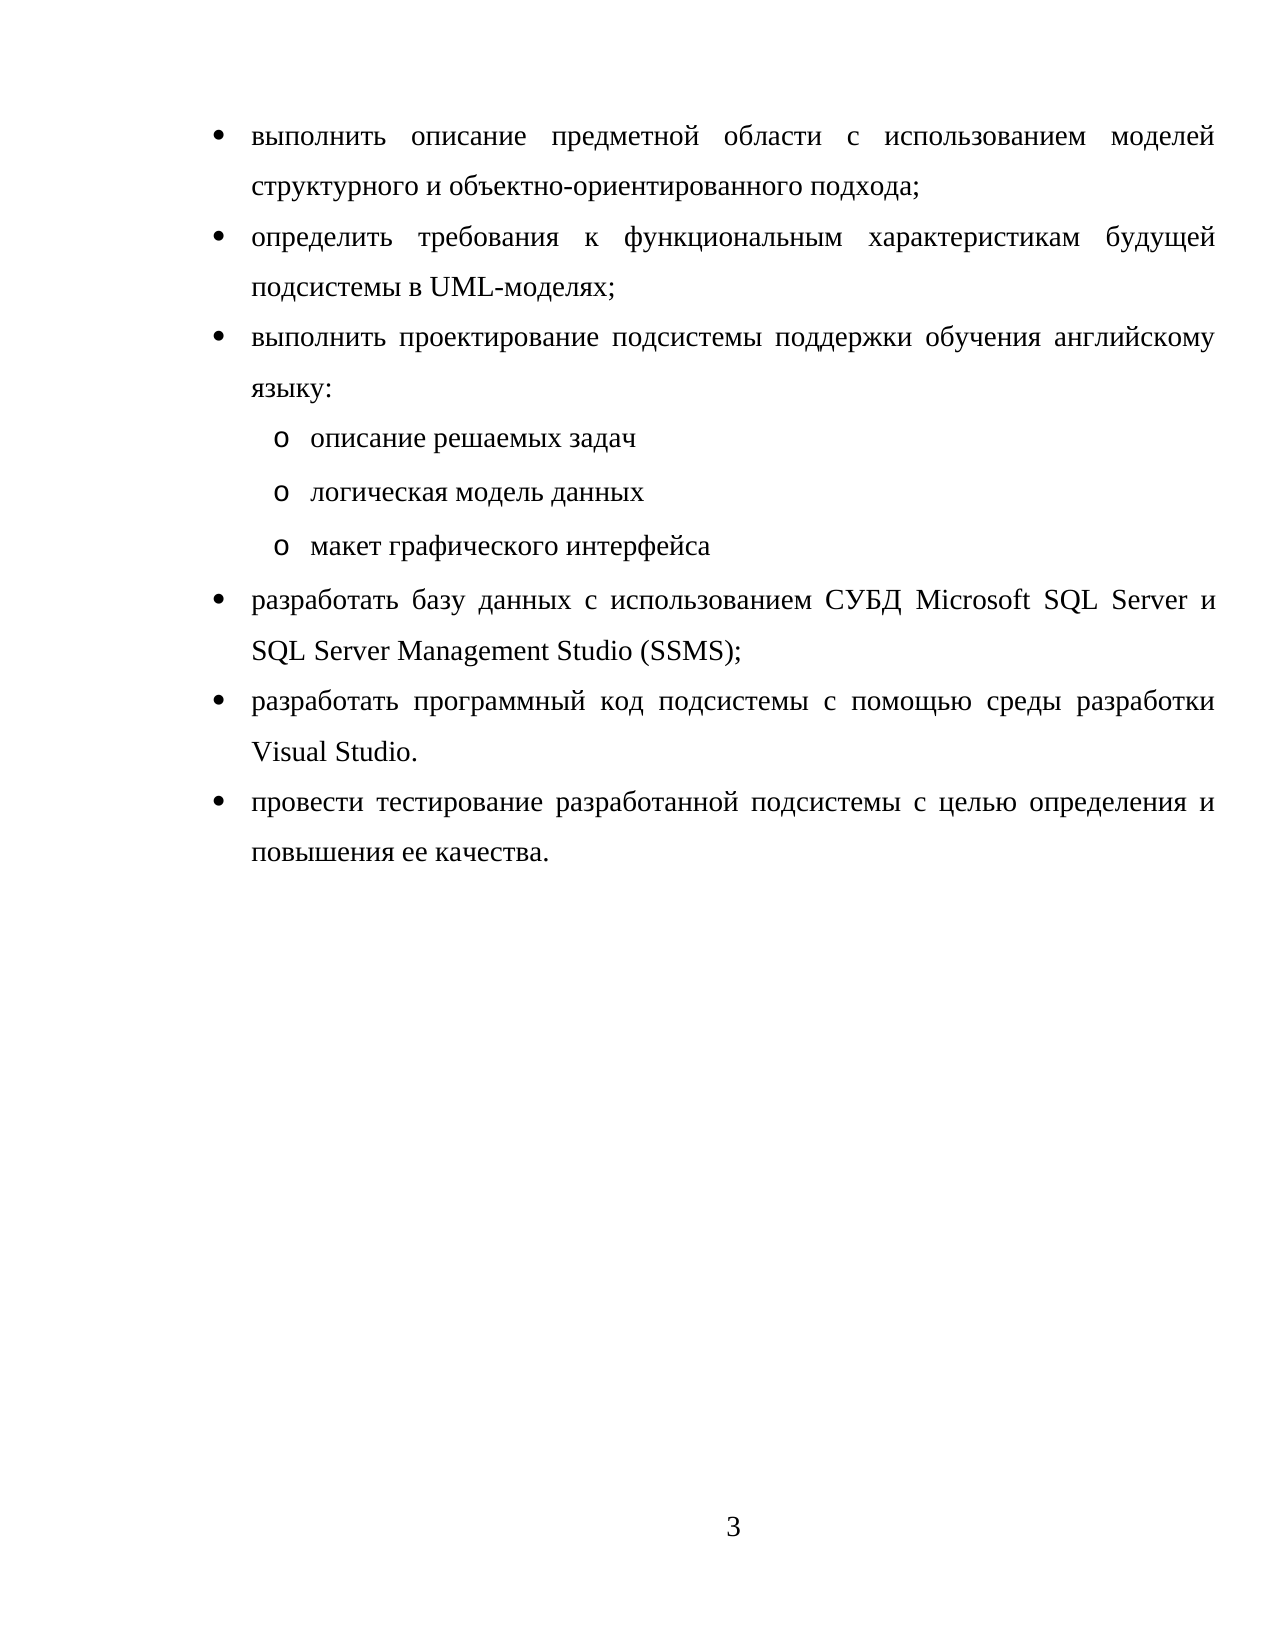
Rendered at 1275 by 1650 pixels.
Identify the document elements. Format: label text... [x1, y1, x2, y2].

list выполнить проектирование подсистемы поддержки обучения английскому языку: [213, 319, 1216, 403]
list провести тестирование разработанной подсистемы с целью определения и повышения ее качества. [213, 784, 1216, 868]
list выполнить описание предметной области с использованием моделей структурного и объектно-ориентированного подхода; [213, 118, 1216, 202]
list описание решаемых задач [273, 420, 1216, 456]
list логическая модель данных [273, 474, 1216, 510]
list разработать программный код подсистемы с помощью среды разработки Visual Studio. [213, 683, 1216, 767]
list макет графического интерфейса [273, 528, 1216, 564]
list разработать базу данных с использованием СУБД Microsoft SQL Server и SQL Server Management Studio (SSMS); [213, 582, 1216, 666]
list определить требования к функциональным характеристикам будущей подсистемы в UML-моделях; [213, 219, 1216, 303]
